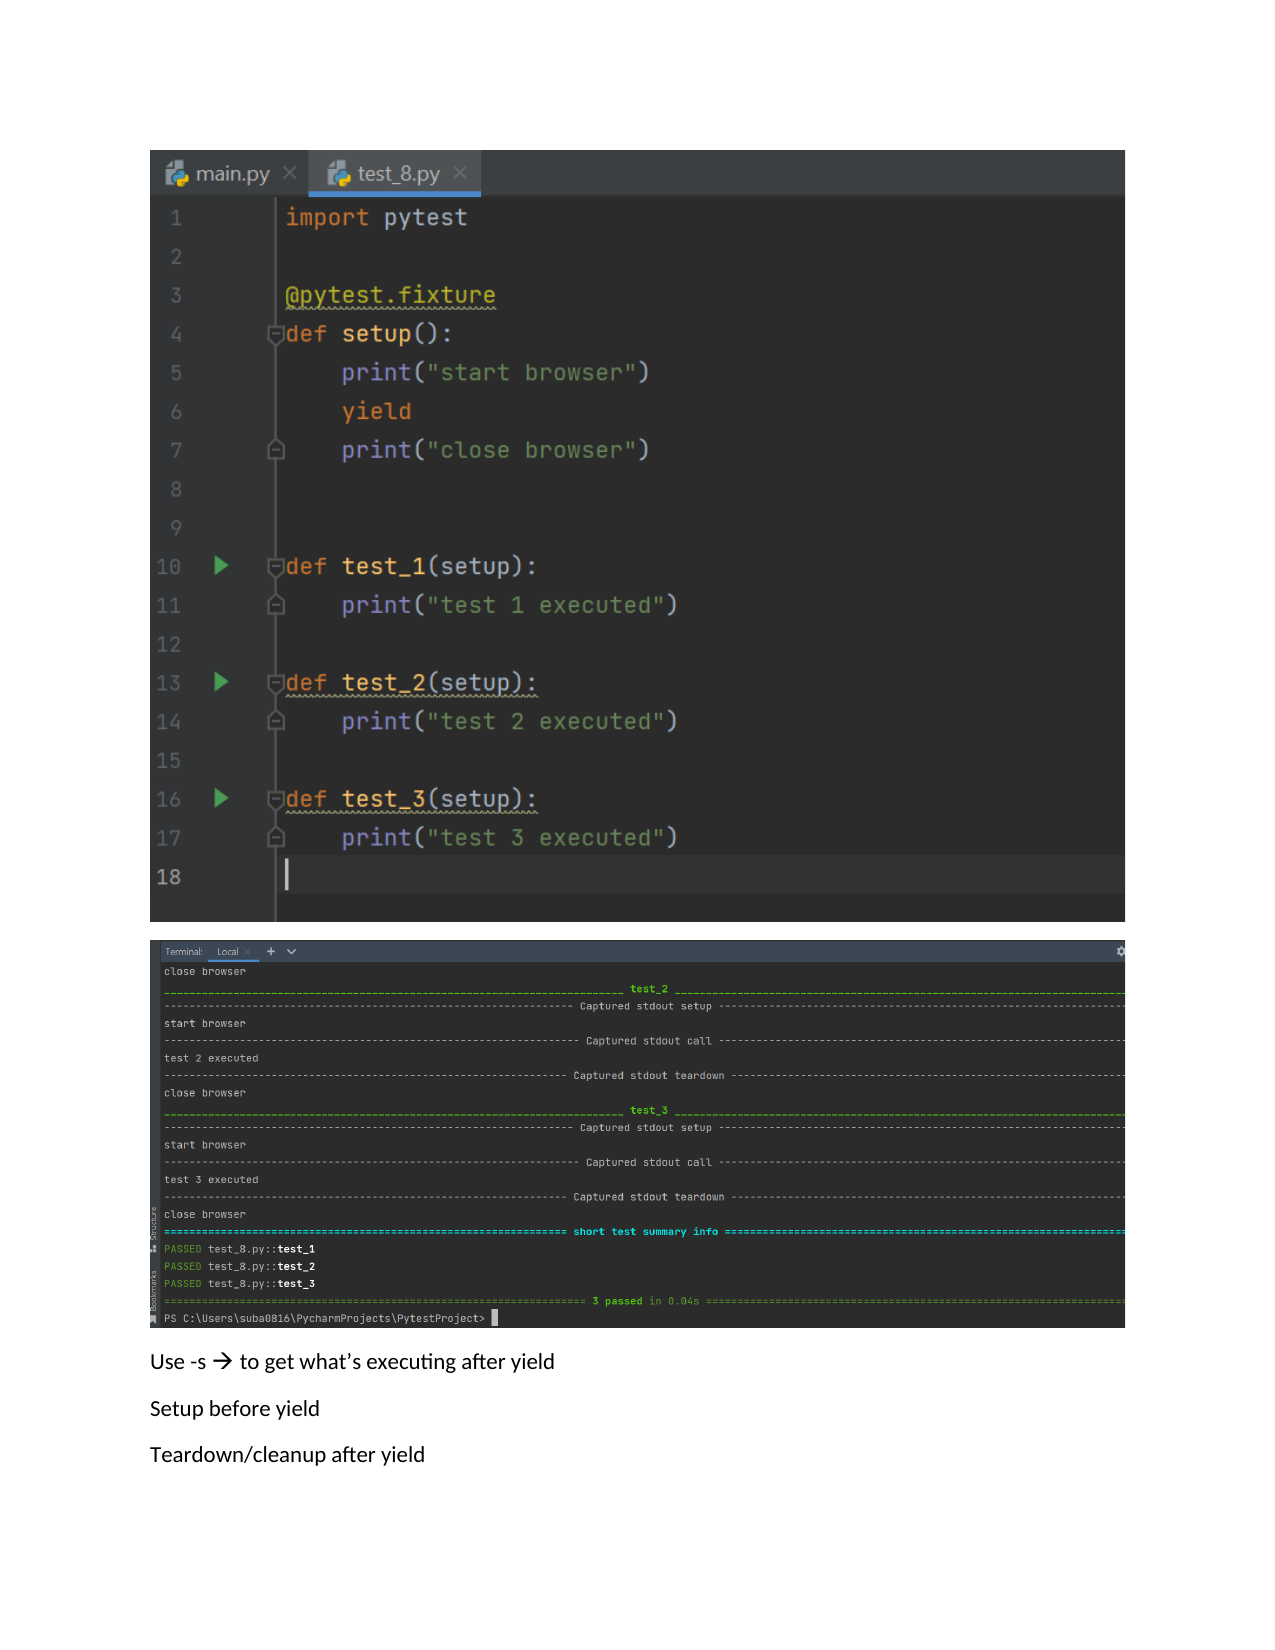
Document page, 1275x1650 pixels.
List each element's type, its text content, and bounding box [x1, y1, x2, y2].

text Teardown/cleanup after yield [150, 1441, 1125, 1468]
text Setup before yield [150, 1394, 1125, 1422]
picture [150, 150, 1125, 922]
text Use -s to get what’s executing after yield [150, 1347, 1125, 1375]
picture [150, 940, 1125, 1328]
